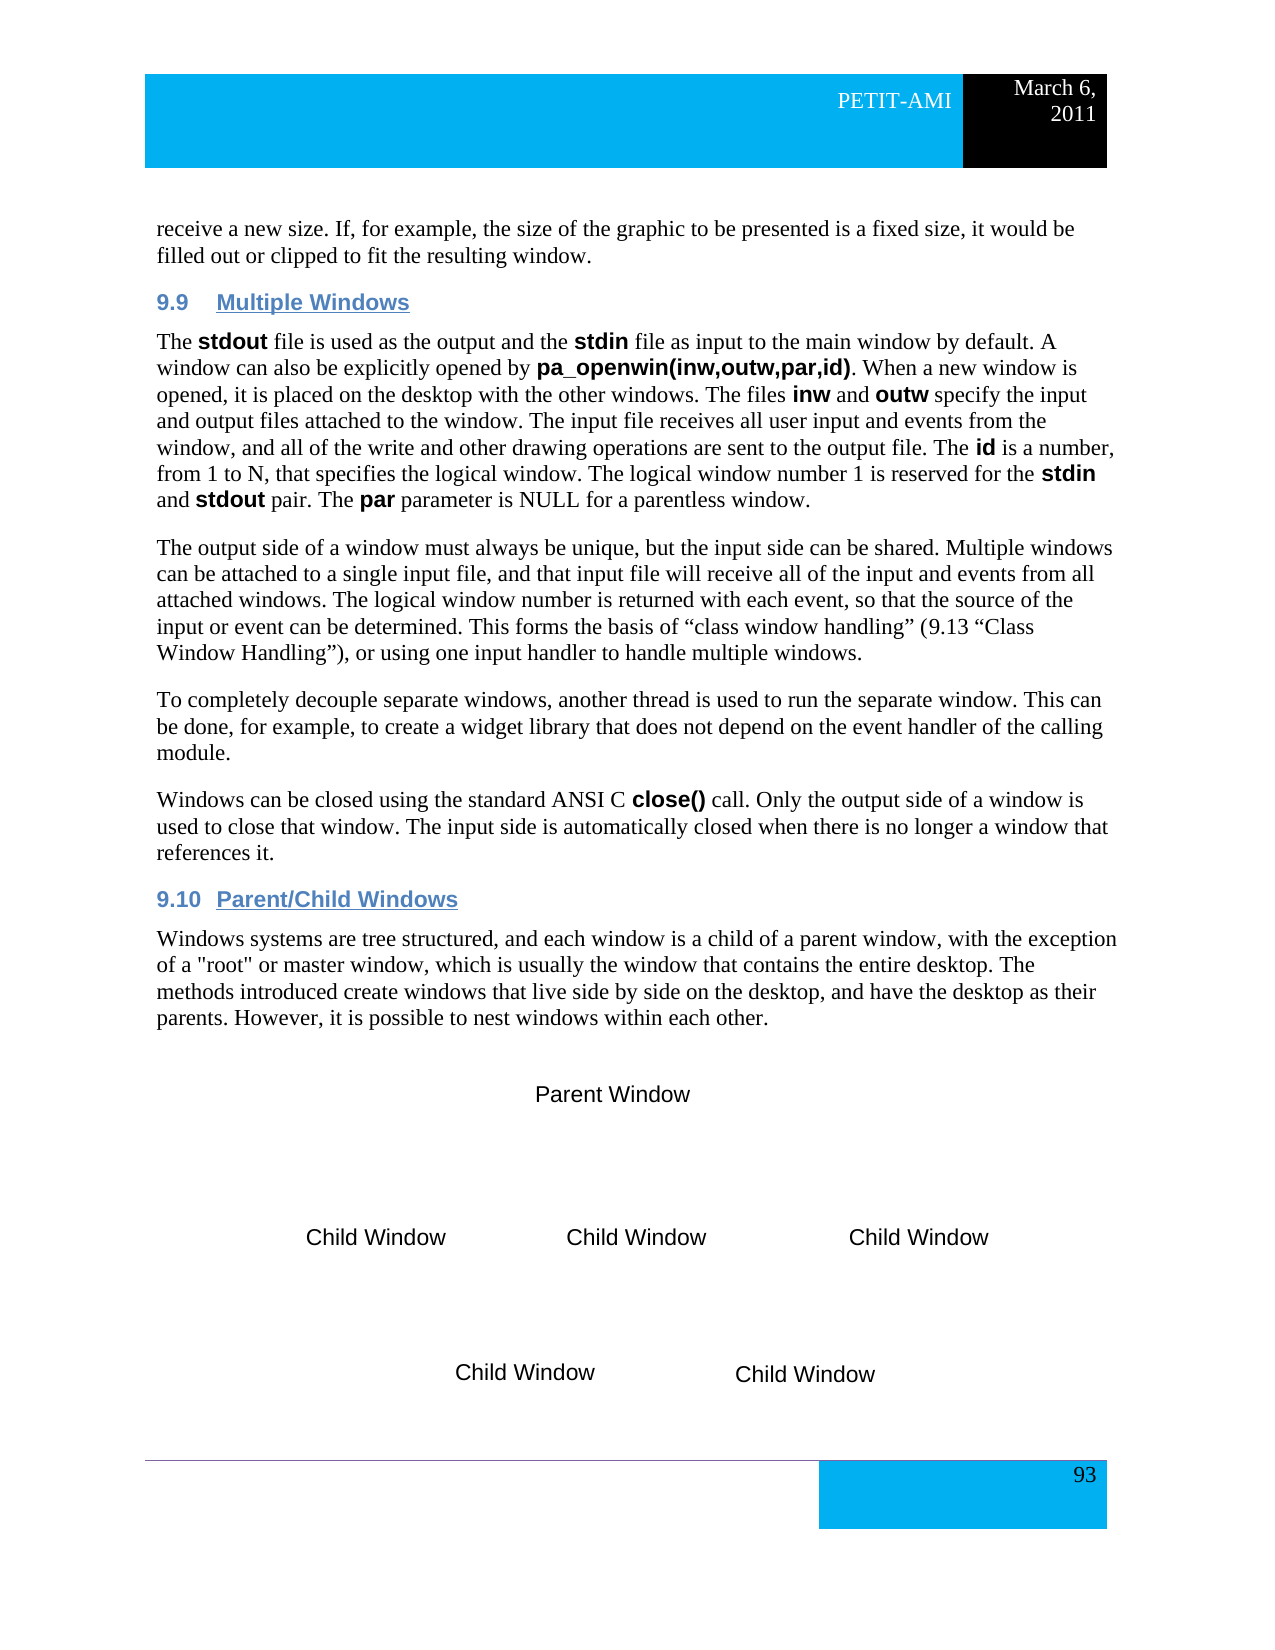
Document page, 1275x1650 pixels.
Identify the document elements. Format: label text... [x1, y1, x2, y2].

text To completely decouple separate windows, another thread is used to run the separate window. This can be done, for example, to create a widget library that does not depend on the event handler of the calling module. [156, 686, 1118, 765]
text Windows can be closed using the standard ANSI C close() call. Only the output side of a window is used to close that window. The input side is automatically closed when there is no longer a window that references it. [156, 786, 1118, 865]
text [156, 215, 1118, 268]
text The output side of a window must always be unique, but the input side can be shared. Multiple windows can be attached to a single input file, and that input file will receive all of the input and events from all attached windows. The logical window number is returned with each event, so that the source of the input or event can be determined. This forms the basis of “class window handling” (9.13 “Class Window Handling”), or using one input handler to handle multiple windows. [156, 534, 1118, 666]
text The stdout file is used as the output and the stdin file as input to the main window by default. A window can also be explicitly opened by pa_openwin(inw,outw,par,id). When a new window is opened, it is placed on the desktop with the other windows. The files inw and outw specify the input and output files attached to the window. The input file receives all user input and events from the window, and all of the write and other drawing operations are sent to the output file. The id is a number, from 1 to N, that specifies the logical window. The logical window number 1 is reserved for the stdin and stdout pair. The par parameter is NULL for a parentless window. [156, 328, 1118, 513]
subtitle Multiple Windows [156, 289, 1118, 315]
text Windows systems are tree structured, and each window is a child of a parent window, with the exception of a "root" or master window, which is usually the window that contains the entire desktop. The methods introduced create windows that live side by side on the desktop, and have the desktop as their parents. However, it is possible to nest windows within each other. [156, 925, 1118, 1031]
subtitle Parent/Child Windows [156, 886, 1118, 913]
